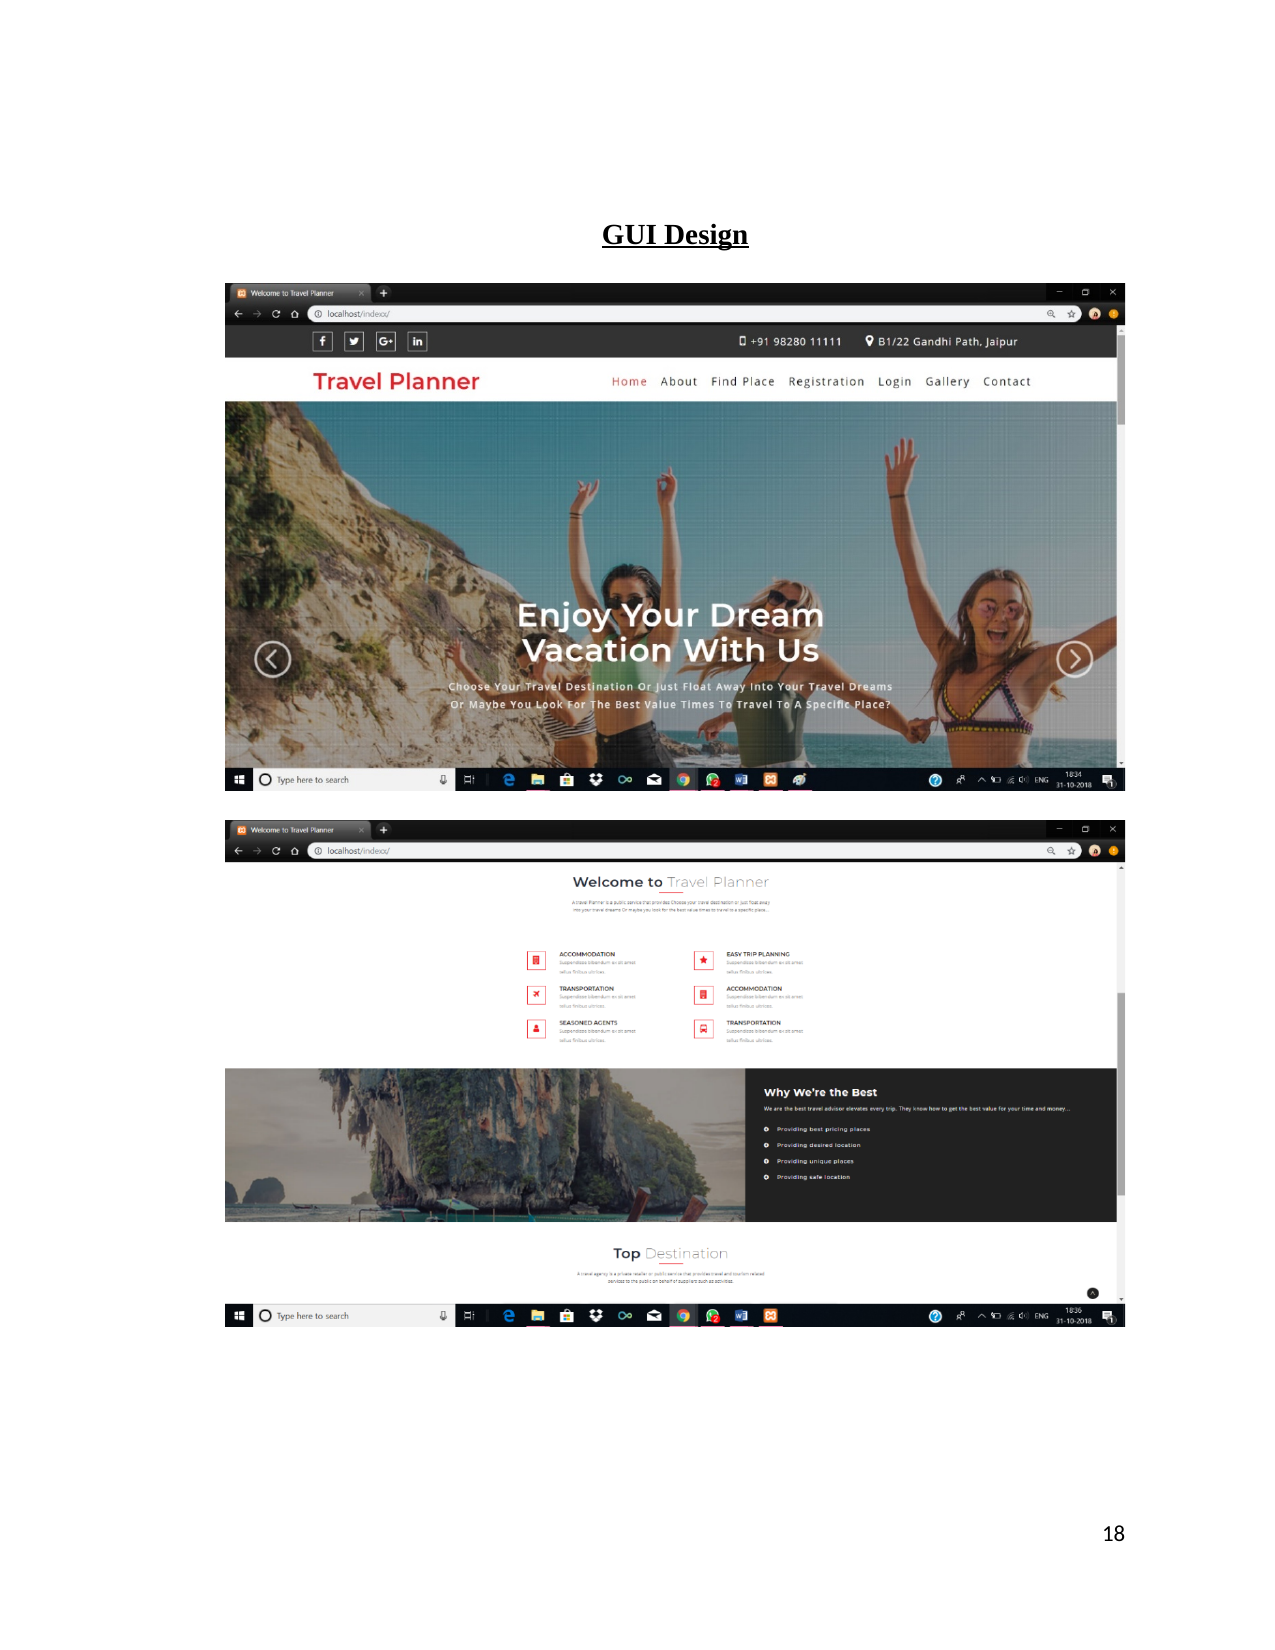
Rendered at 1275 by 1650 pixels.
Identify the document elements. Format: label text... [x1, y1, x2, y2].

text GUI Design [225, 217, 1125, 251]
picture [225, 283, 1125, 791]
picture [225, 820, 1125, 1327]
